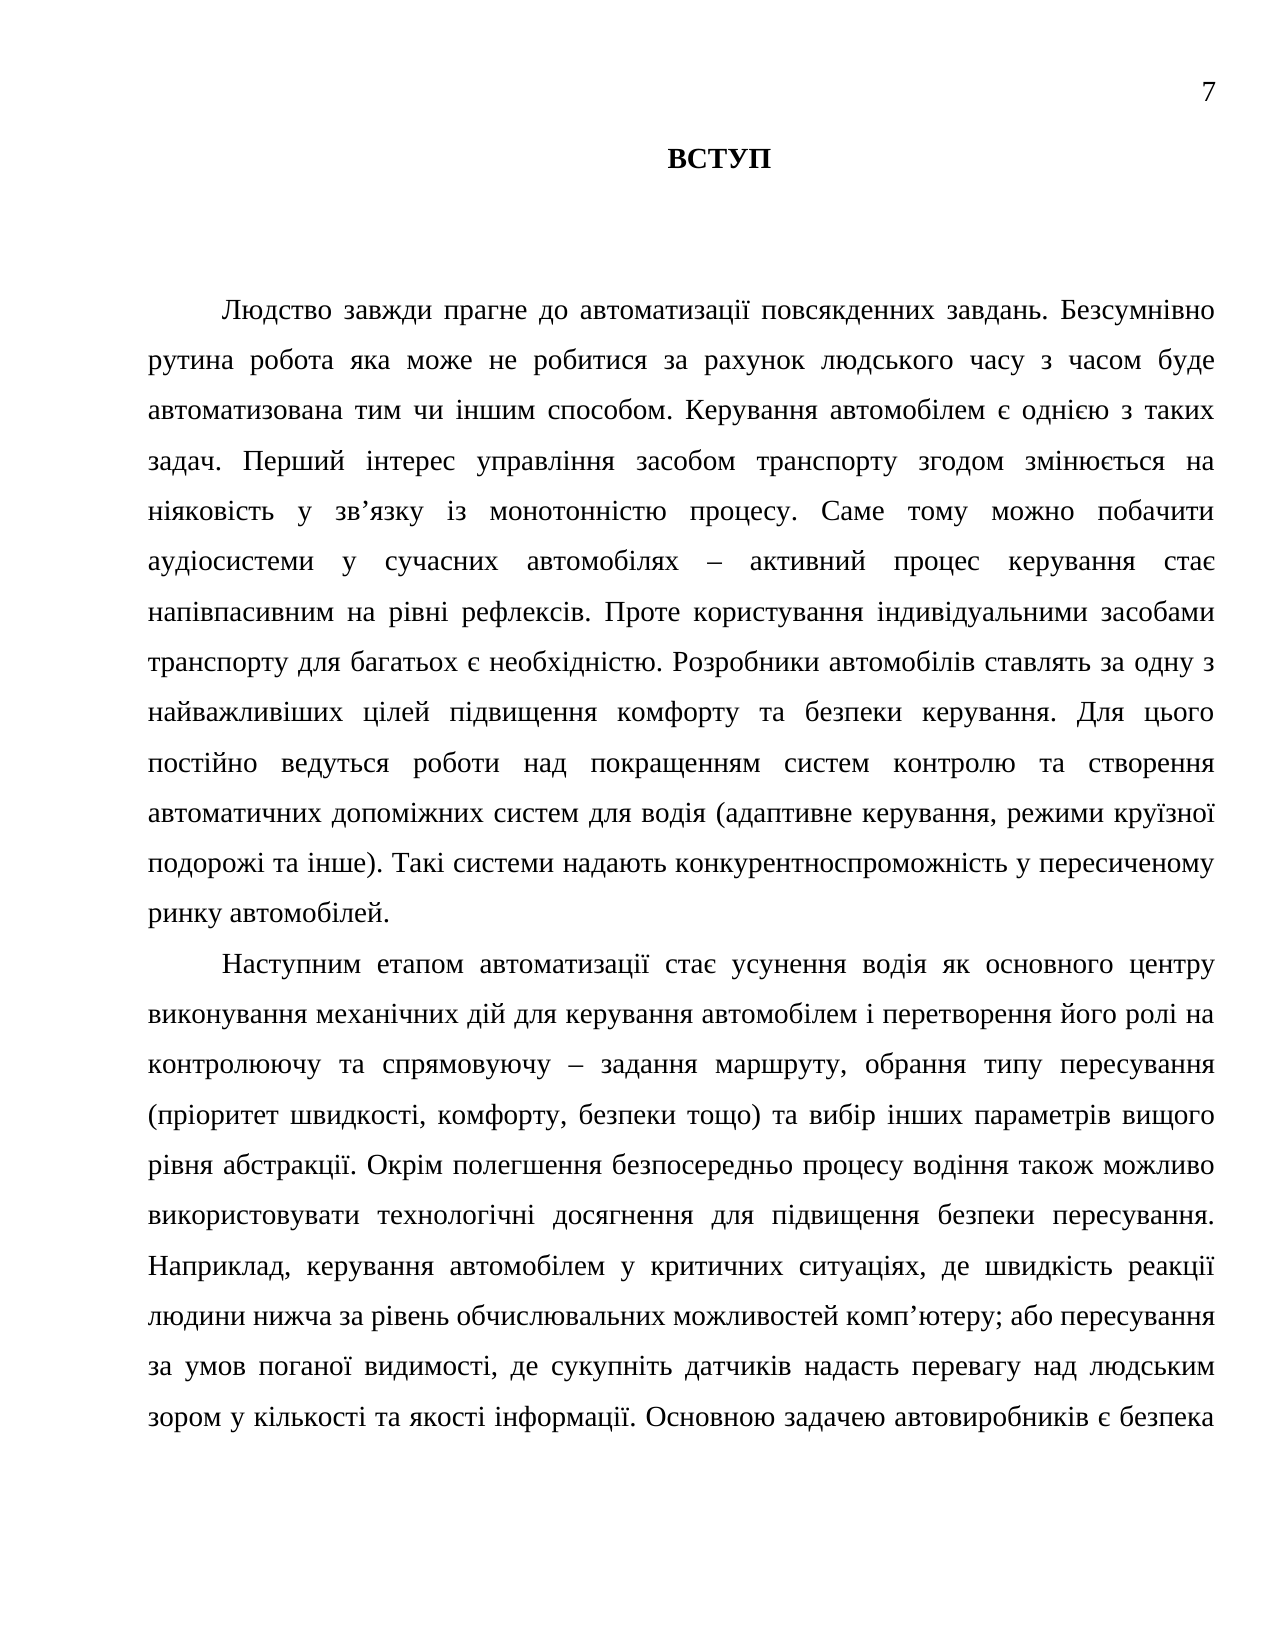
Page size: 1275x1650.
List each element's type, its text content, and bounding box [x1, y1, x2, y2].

subtitle ВСТУП [148, 141, 1216, 174]
text Людство завжди прагне до автоматизації повсякденних завдань. Безсумнівно рутина робота яка може не робитися за рахунок людського часу з часом буде автоматизована тим чи іншим способом. Керування автомобілем є однією з таких задач. Перший інтерес управління засобом транспорту згодом змінюється на ніяковість у зв’язку із монотонністю процесу. Саме тому можно побачити аудіосистеми у сучасних автомобілях – активний процес керування стає напівпасивним на рівні рефлексів. Проте користування індивідуальними засобами транспорту для багатьох є необхідністю. Розробники автомобілів ставлять за одну з найважливіших цілей підвищення комфорту та безпеки керування. Для цього постійно ведуться роботи над покращенням систем контролю та створення автоматичних допоміжних систем для водія (адаптивне керування, режими круїзної подорожі та інше). Такі системи надають конкурентноспроможність у пересиченому ринку автомобілей. [148, 292, 1216, 929]
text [148, 946, 1216, 1432]
